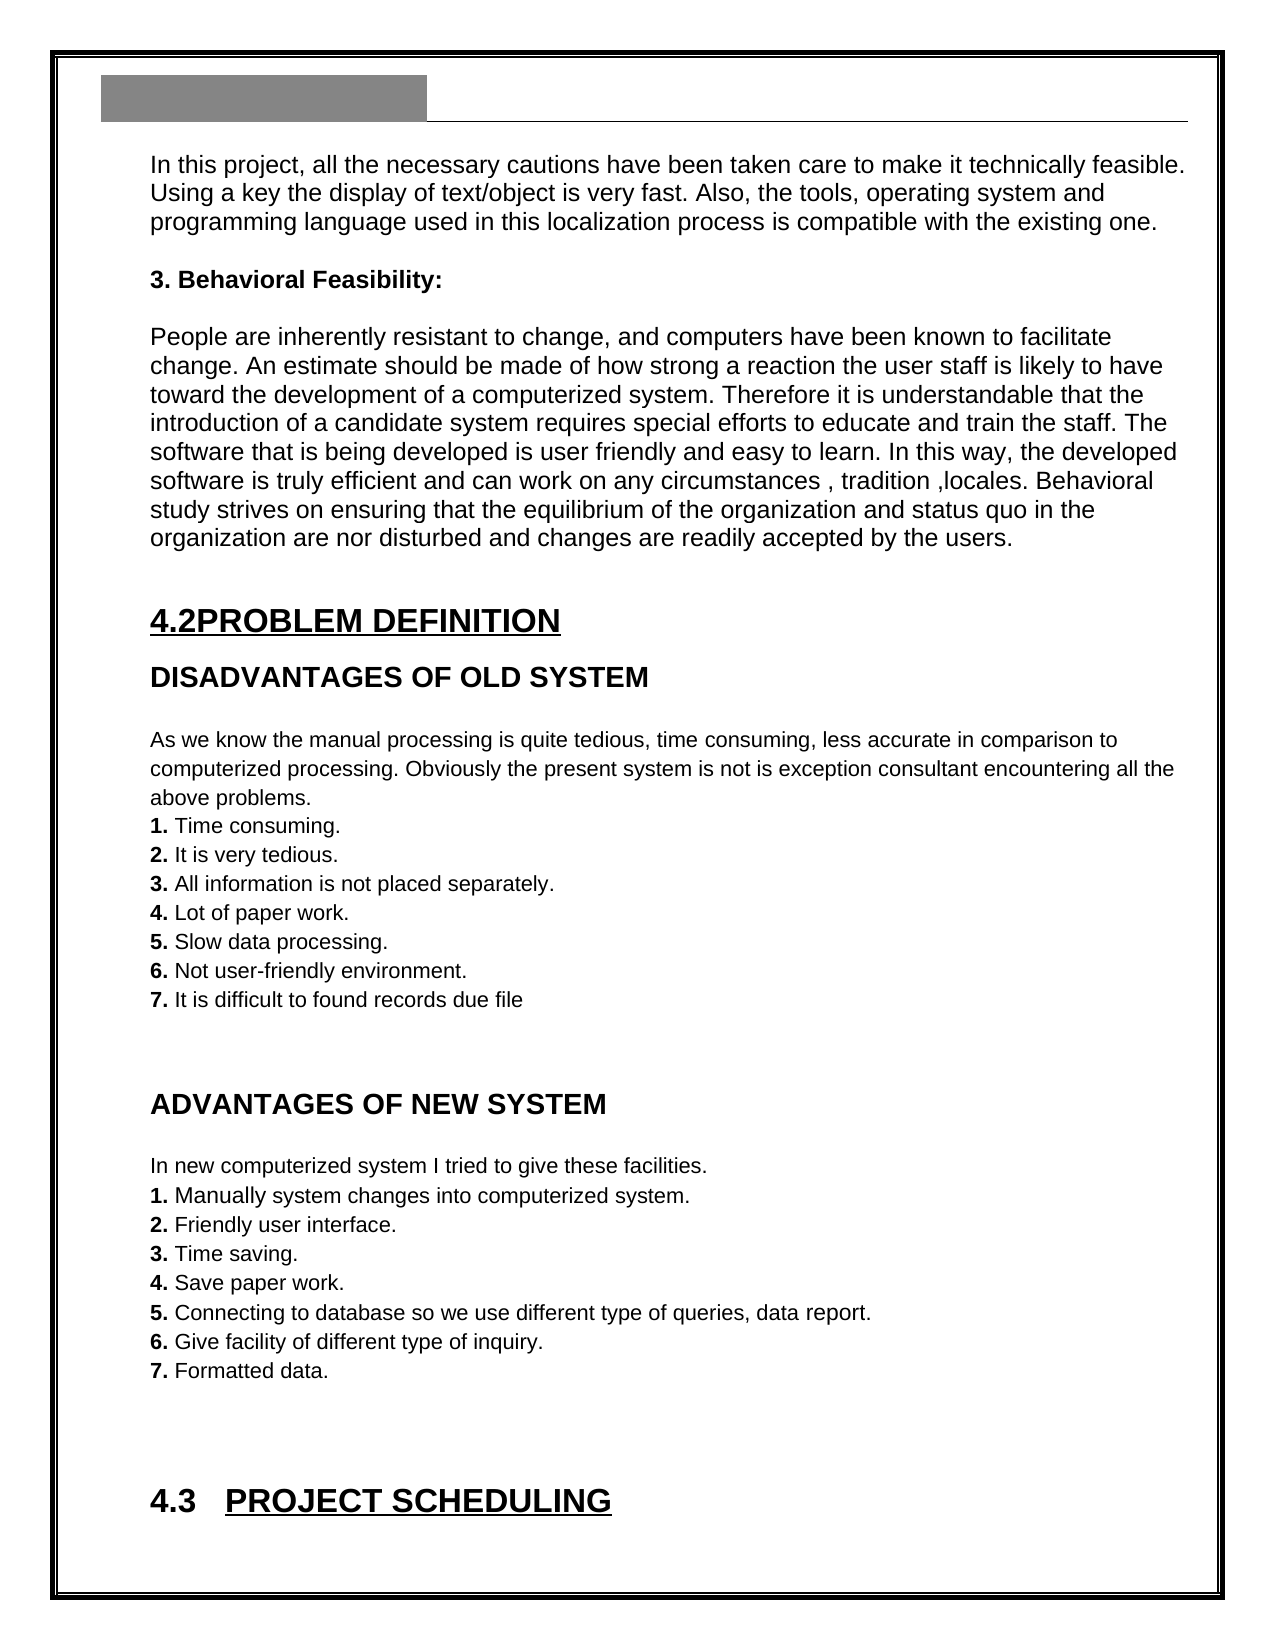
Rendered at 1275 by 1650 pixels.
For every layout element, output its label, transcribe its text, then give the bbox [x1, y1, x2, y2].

text DISADVANTAGES OF OLD SYSTEM As we know the manual processing is quite tedious, time consuming, less accurate in comparison to computerized processing. Obviously the present system is not is exception consultant encountering all the above problems. 1. Time consuming. 2. It is very tedious. 3. All information is not placed separately. 4. Lot of paper work. 5. Slow data processing. 6. Not user-friendly environment. 7. It is difficult to found records due file [150, 660, 1200, 1012]
text In this project, all the necessary cautions have been taken care to make it technically feasible. Using a key the display of text/object is very fast. Also, the tools, operating system and programming language used in this localization process is compatible with the existing one. 3. Behavioral Feasibility: People are inherently resistant to change, and computers have been known to facilitate change. An estimate should be made of how strong a reaction the user staff is likely to have toward the development of a computerized system. Therefore it is understandable that the introduction of a candidate system requires special efforts to educate and train the staff. The software that is being developed is user friendly and easy to learn. In this way, the developed software is truly efficient and can work on any circumstances , tradition ,locales. Behavioral study strives on ensuring that the equilibrium of the organization and status quo in the organization are nor disturbed and changes are readily accepted by the users. [150, 149, 1200, 580]
text ADVANTAGES OF NEW SYSTEM In new computerized system I tried to give these facilities. 1. Manually system changes into computerized system. 2. Friendly user interface. 3. Time saving. 4. Save paper work. 5. Connecting to database so we use different type of queries, data report. 6. Give facility of different type of inquiry. 7. Formatted data. [150, 1087, 1200, 1383]
list PROJECT SCHEDULING [150, 1481, 1200, 1519]
text 4.2PROBLEM DEFINITION [150, 601, 1200, 639]
